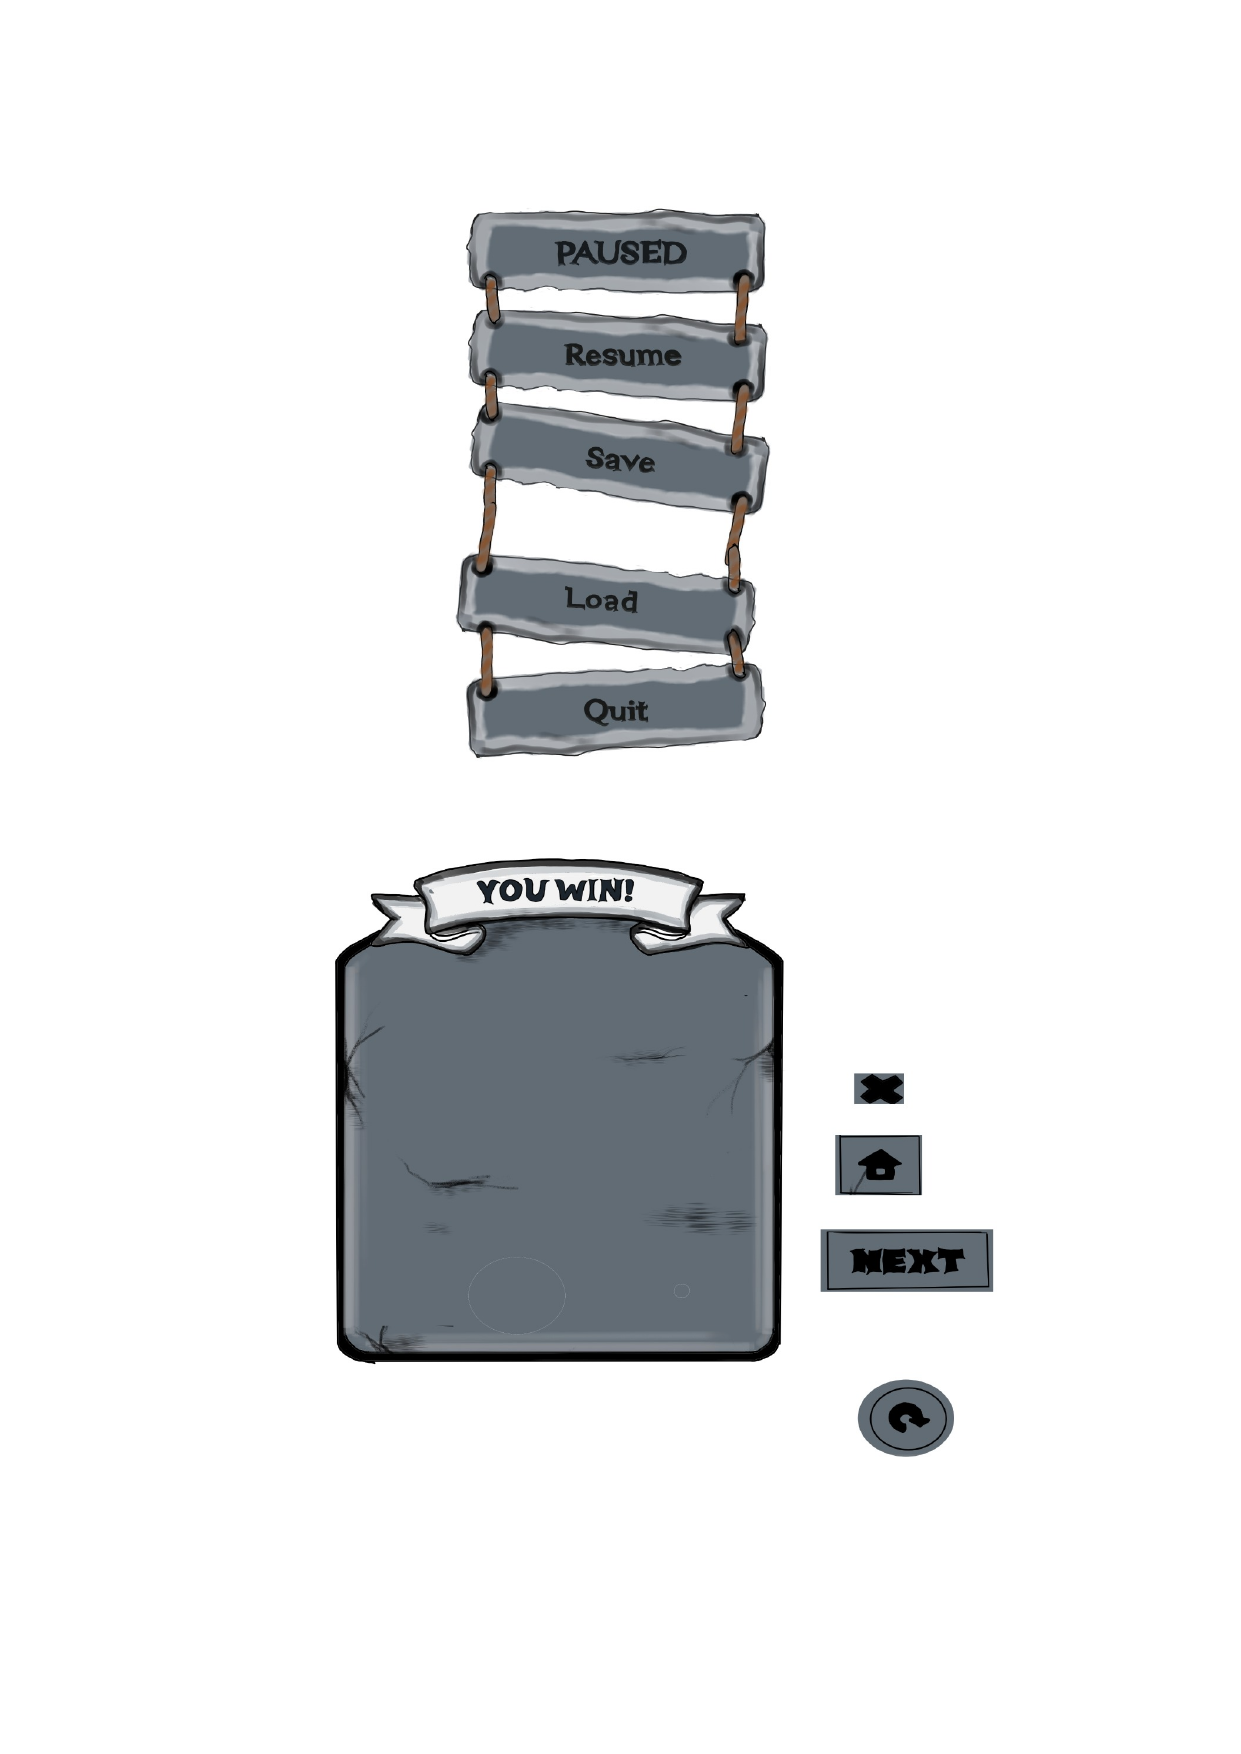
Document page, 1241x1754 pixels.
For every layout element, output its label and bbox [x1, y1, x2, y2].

picture [150, 816, 1091, 1482]
picture [150, 150, 1091, 815]
